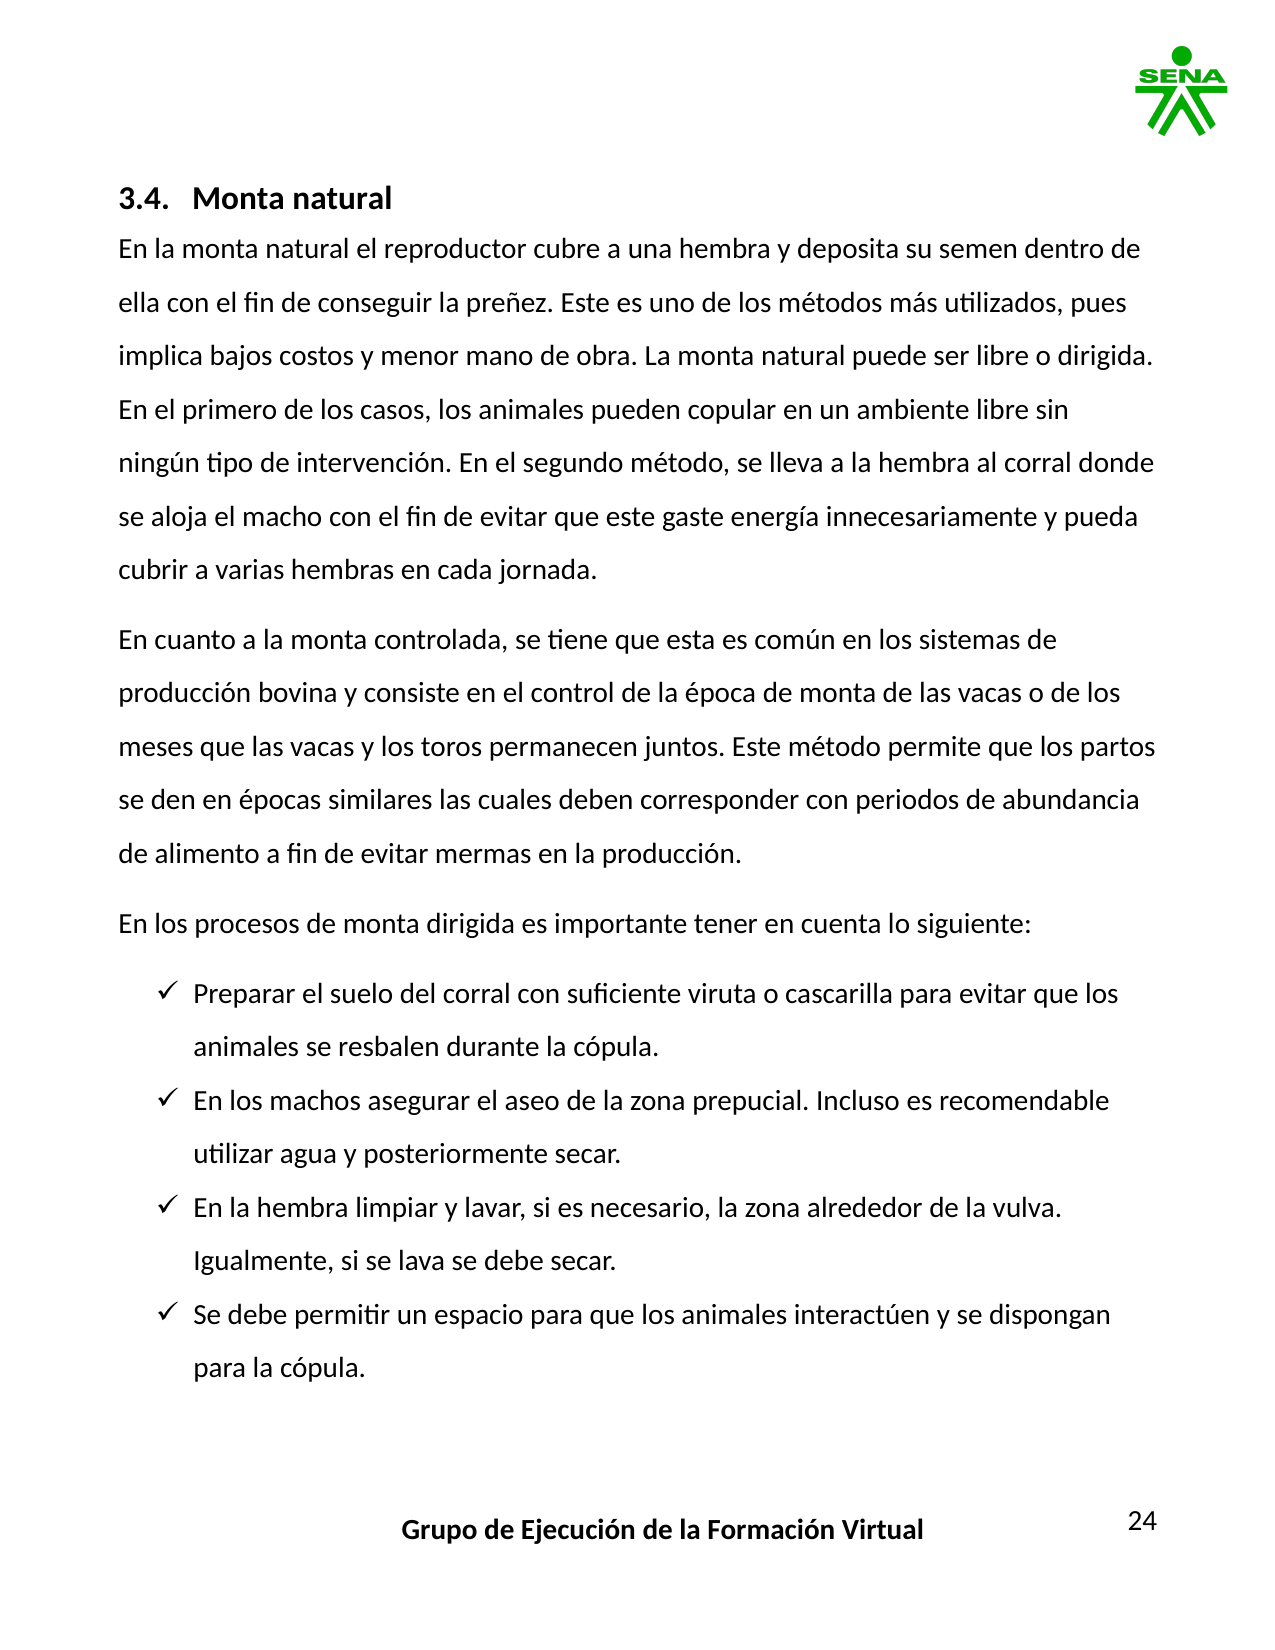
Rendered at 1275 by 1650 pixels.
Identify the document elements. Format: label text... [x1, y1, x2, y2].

list Preparar el suelo del corral con suficiente viruta o cascarilla para evitar que los animales se resbalen durante la cópula. [156, 975, 1157, 1064]
picture [1135, 46, 1228, 136]
text En la monta natural el reproductor cubre a una hembra y deposita su semen dentro de ella con el fin de conseguir la preñez. Este es uno de los métodos más utilizados, pues implica bajos costos y menor mano de obra. La monta natural puede ser libre o dirigida. En el primero de los casos, los animales pueden copular en un ambiente libre sin ningún tipo de intervención. En el segundo método, se lleva a la hembra al corral donde se aloja el macho con el fin de evitar que este gaste energía innecesariamente y pueda cubrir a varias hembras en cada jornada. [118, 230, 1157, 587]
text En los procesos de monta dirigida es importante tener en cuenta lo siguiente: [118, 905, 1157, 941]
list En los machos asegurar el aseo de la zona prepucial. Incluso es recomendable utilizar agua y posteriormente secar. [156, 1082, 1157, 1171]
list Se debe permitir un espacio para que los animales interactúen y se dispongan para la cópula. [156, 1296, 1157, 1385]
subtitle Monta natural [118, 177, 1157, 218]
text En cuanto a la monta controlada, se tiene que esta es común en los sistemas de producción bovina y consiste en el control de la época de monta de las vacas o de los meses que las vacas y los toros permanecen juntos. Este método permite que los partos se den en épocas similares las cuales deben corresponder con periodos de abundancia de alimento a fin de evitar mermas en la producción. [118, 621, 1157, 871]
list En la hembra limpiar y lavar, si es necesario, la zona alrededor de la vulva. Igualmente, si se lava se debe secar. [156, 1189, 1157, 1278]
